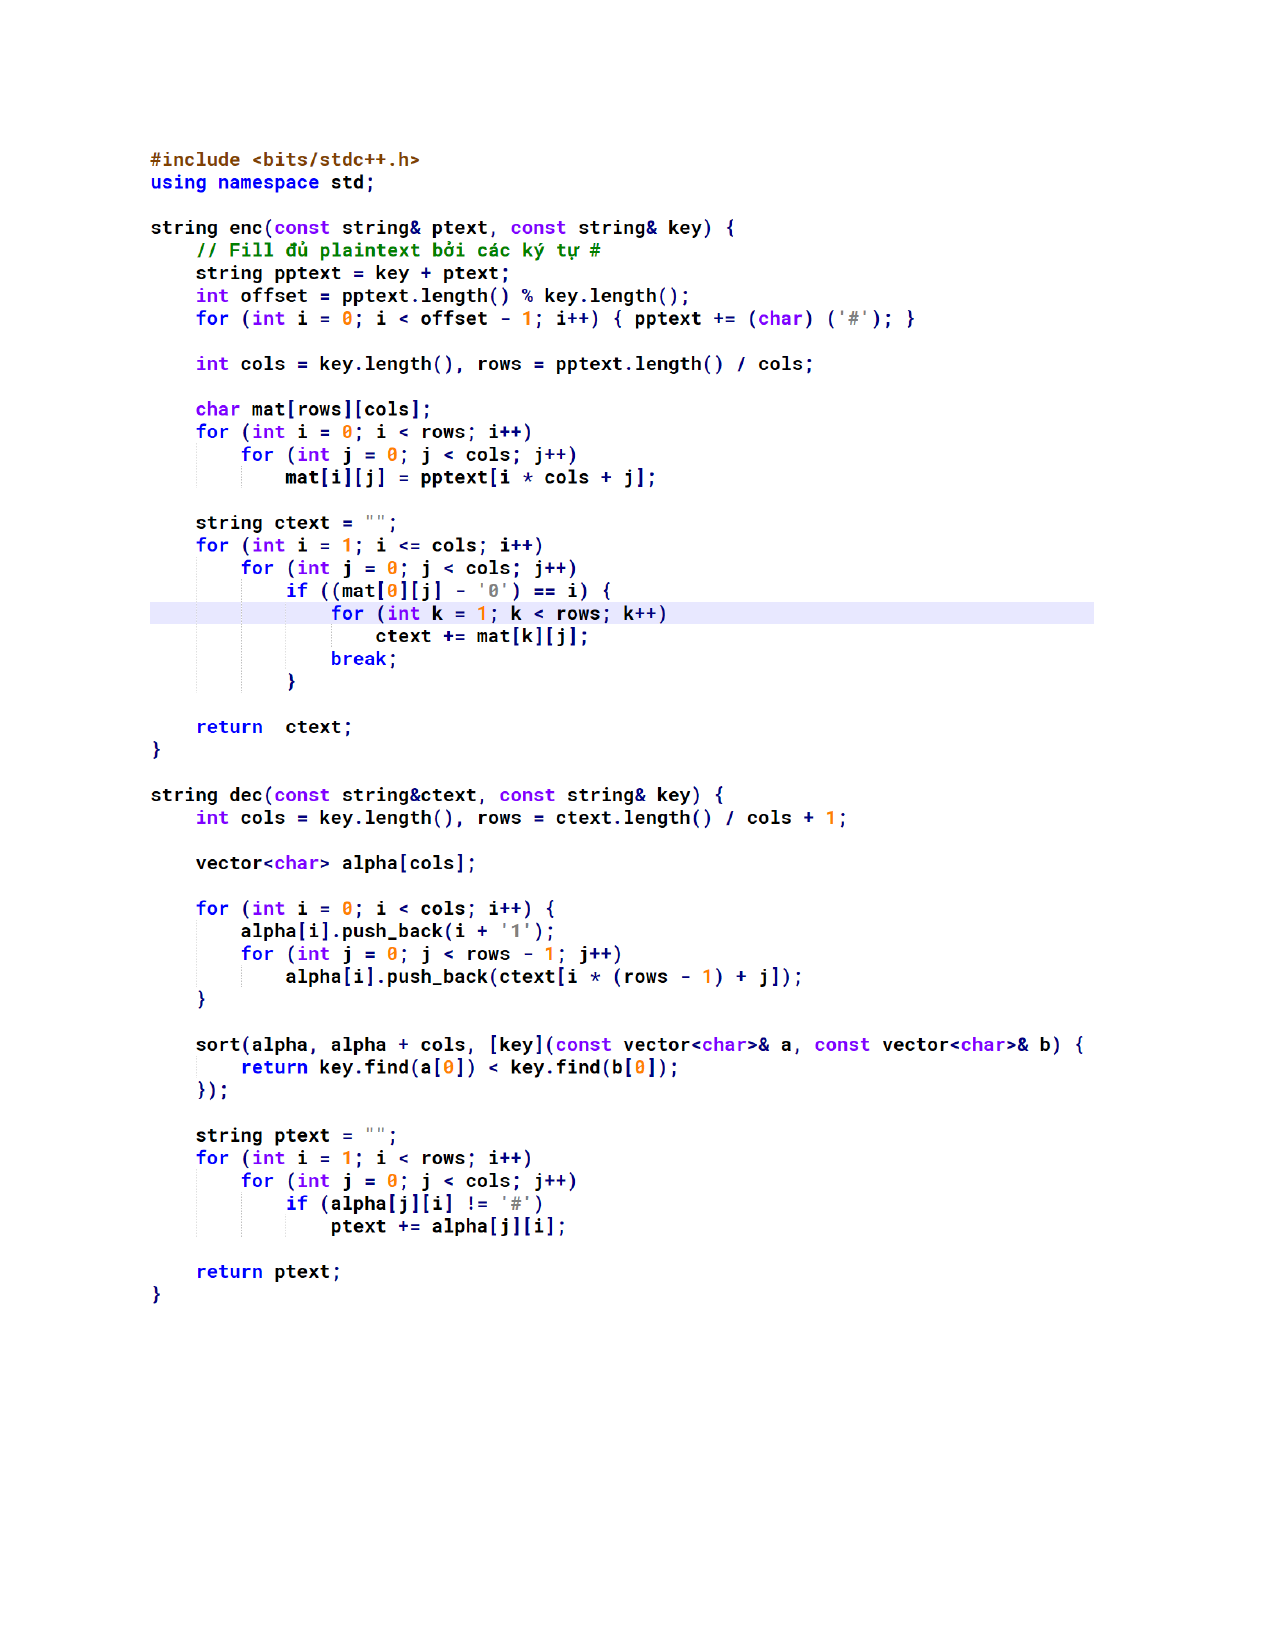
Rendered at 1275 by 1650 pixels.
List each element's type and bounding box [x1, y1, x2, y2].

picture [150, 150, 1094, 1304]
